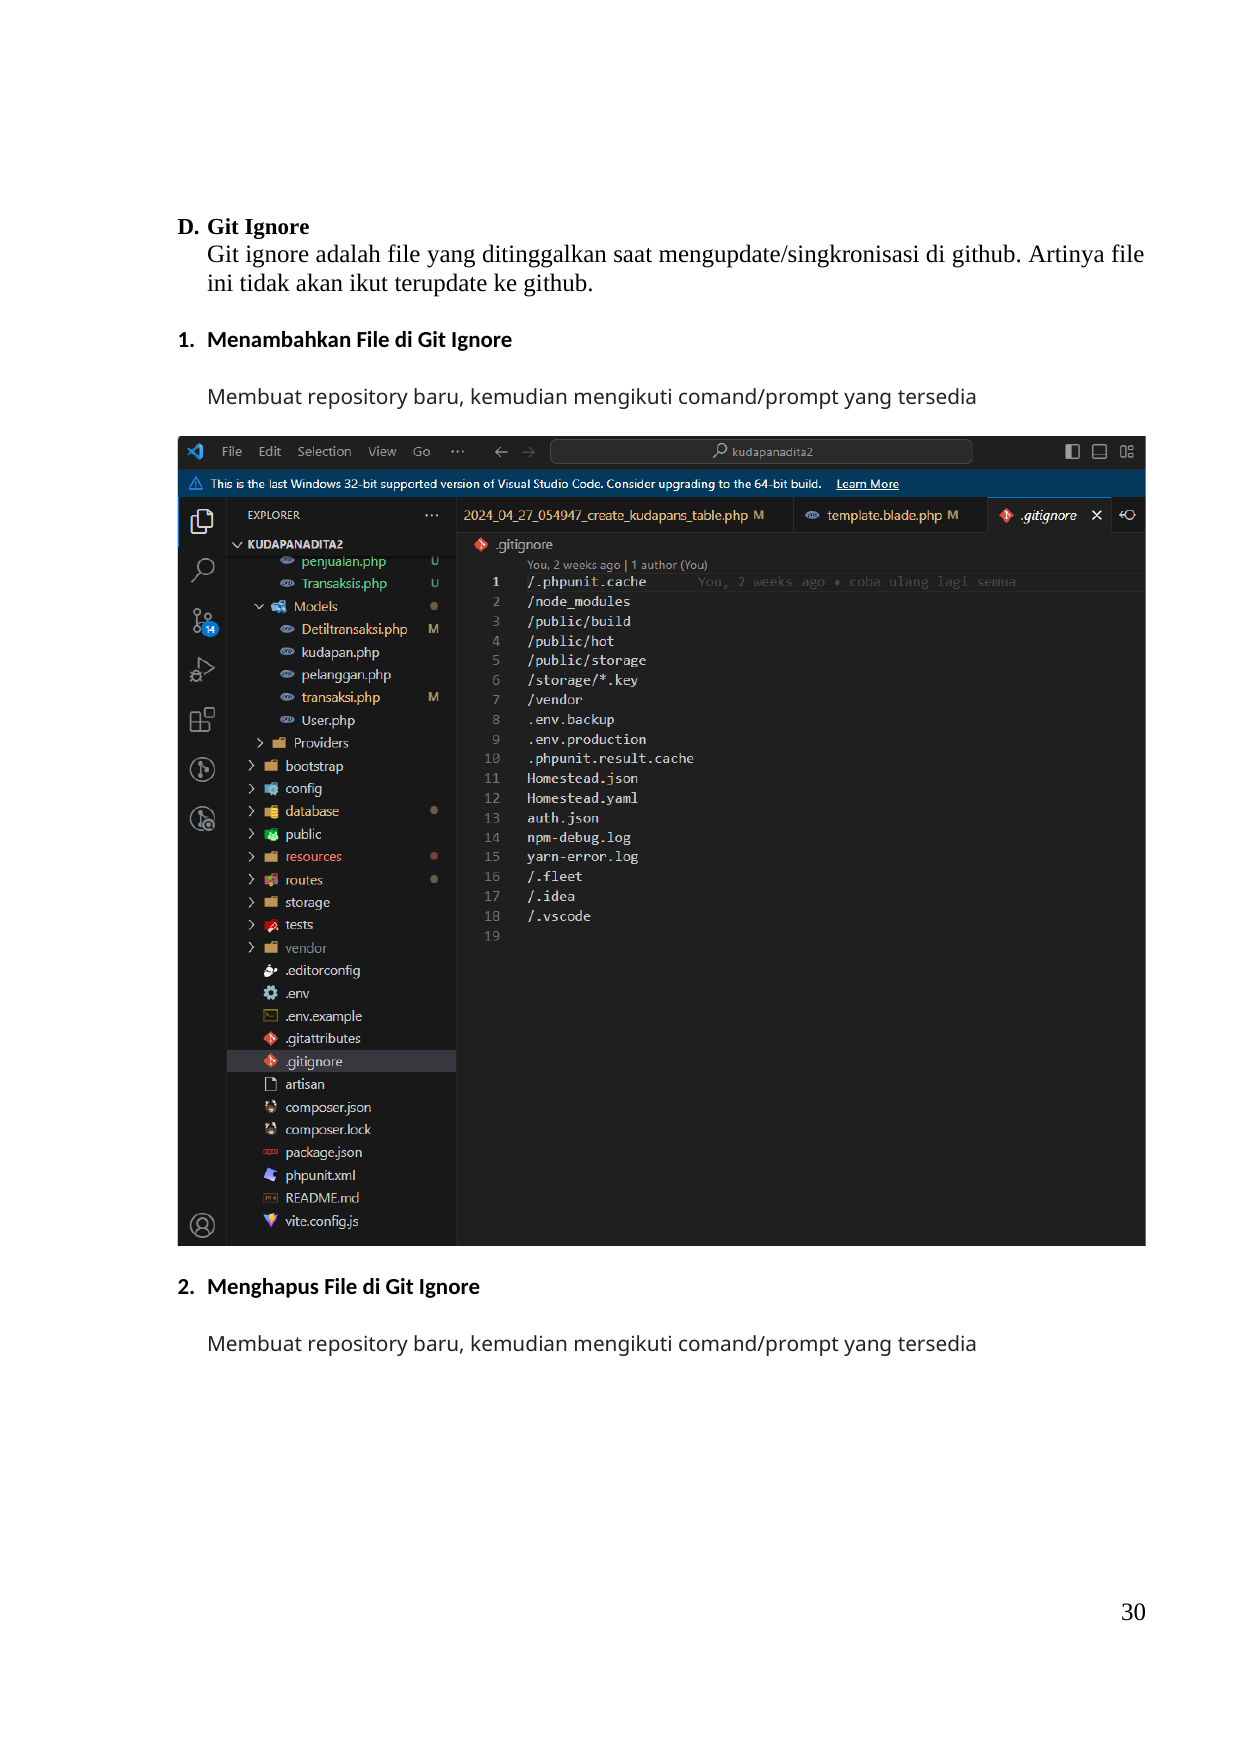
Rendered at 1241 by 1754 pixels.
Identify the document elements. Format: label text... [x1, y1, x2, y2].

list Menghapus File di Git Ignore [177, 1272, 1146, 1300]
subtitle Git Ignore [177, 213, 1146, 239]
subtitle Membuat repository baru, kemudian mengikuti comand/prompt yang tersedia [207, 1329, 1146, 1357]
picture [177, 436, 1146, 1246]
subtitle Membuat repository baru, kemudian mengikuti comand/prompt yang tersedia [207, 382, 1146, 410]
list Menambahkan File di Git Ignore [177, 325, 1146, 353]
text Git ignore adalah file yang ditinggalkan saat mengupdate/singkronisasi di github. Artinya file ini tidak akan ikut terupdate ke github. [207, 239, 1146, 297]
